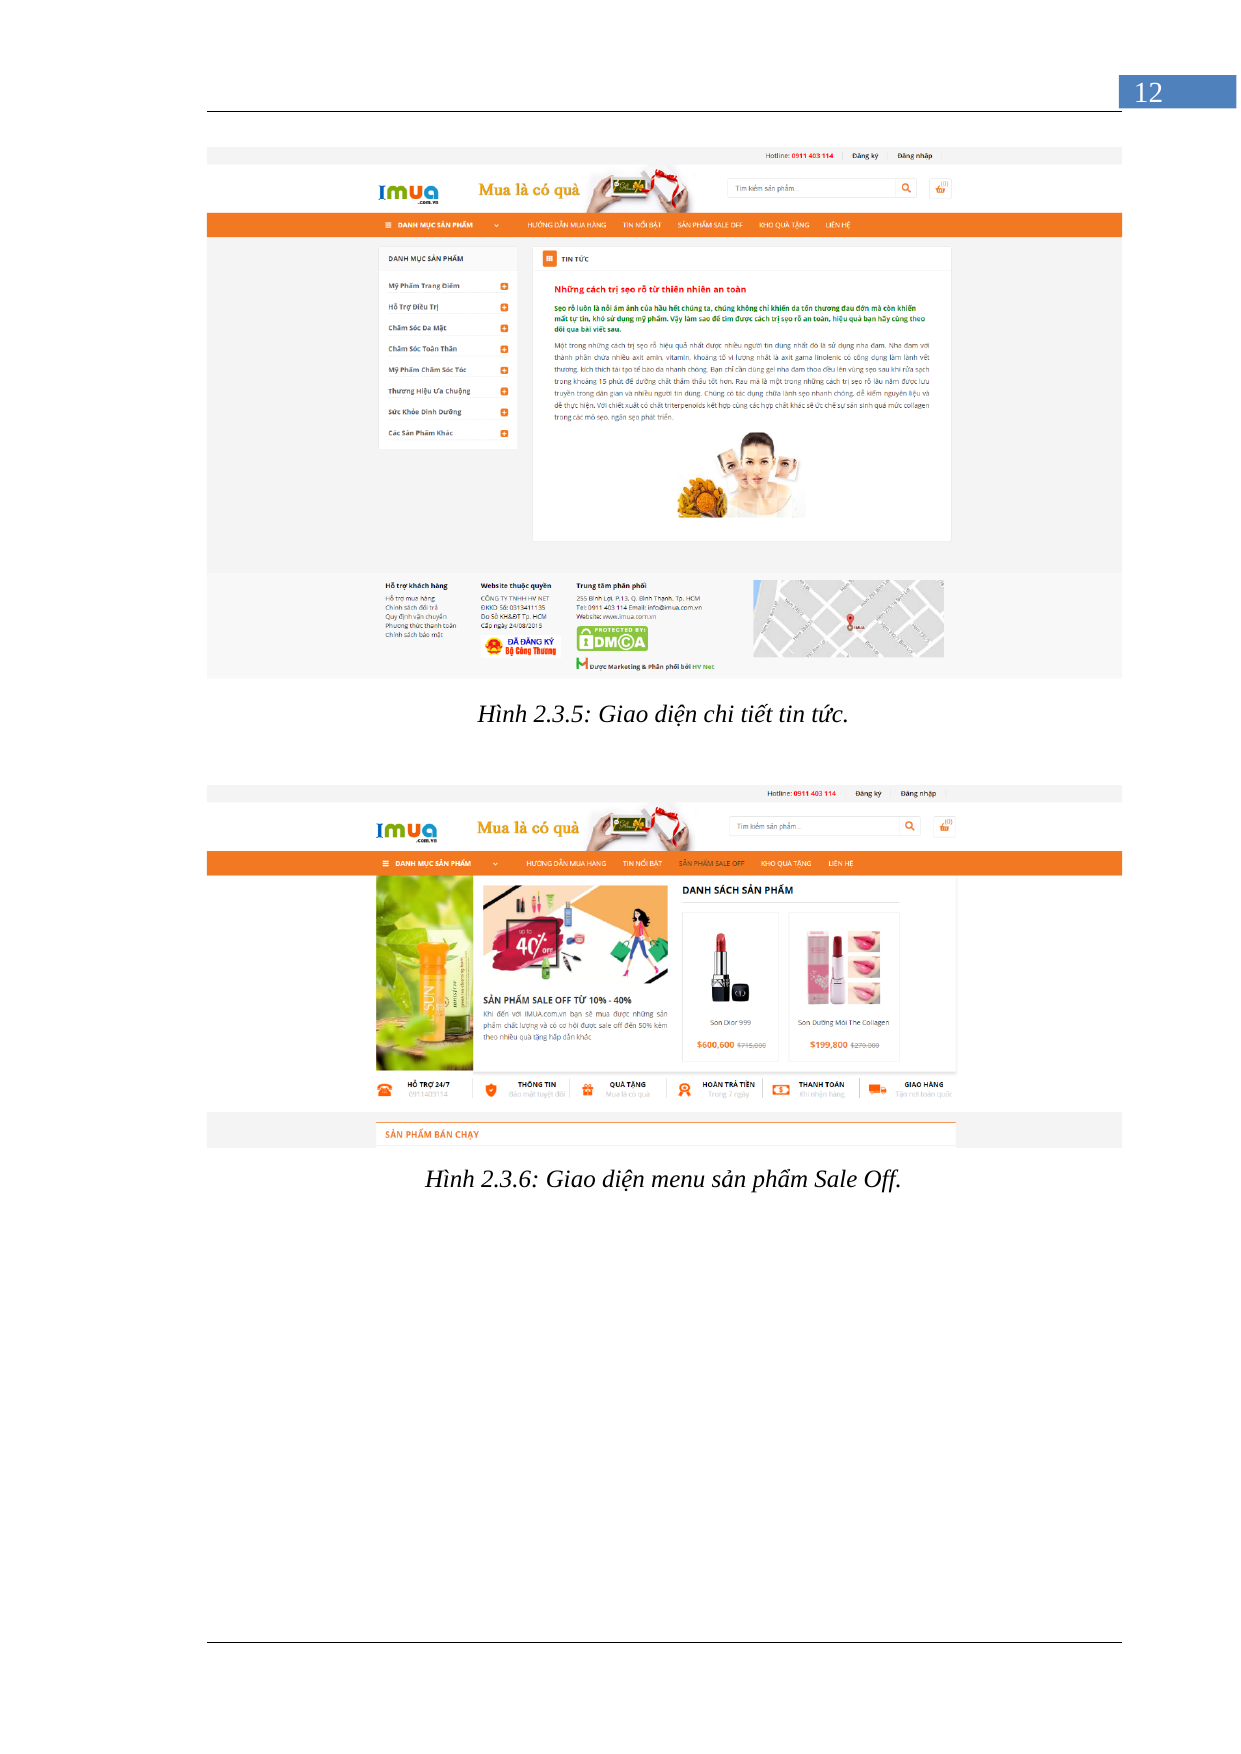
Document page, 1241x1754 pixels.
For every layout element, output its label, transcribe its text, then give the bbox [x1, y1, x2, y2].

picture [206, 147, 1123, 683]
text Hình 2.3.5: Giao diện chi tiết tin tức. [207, 699, 1122, 728]
picture [206, 785, 1123, 1148]
text Hình 2.3.6: Giao diện menu sản phẩm Sale Off. [207, 1164, 1122, 1193]
